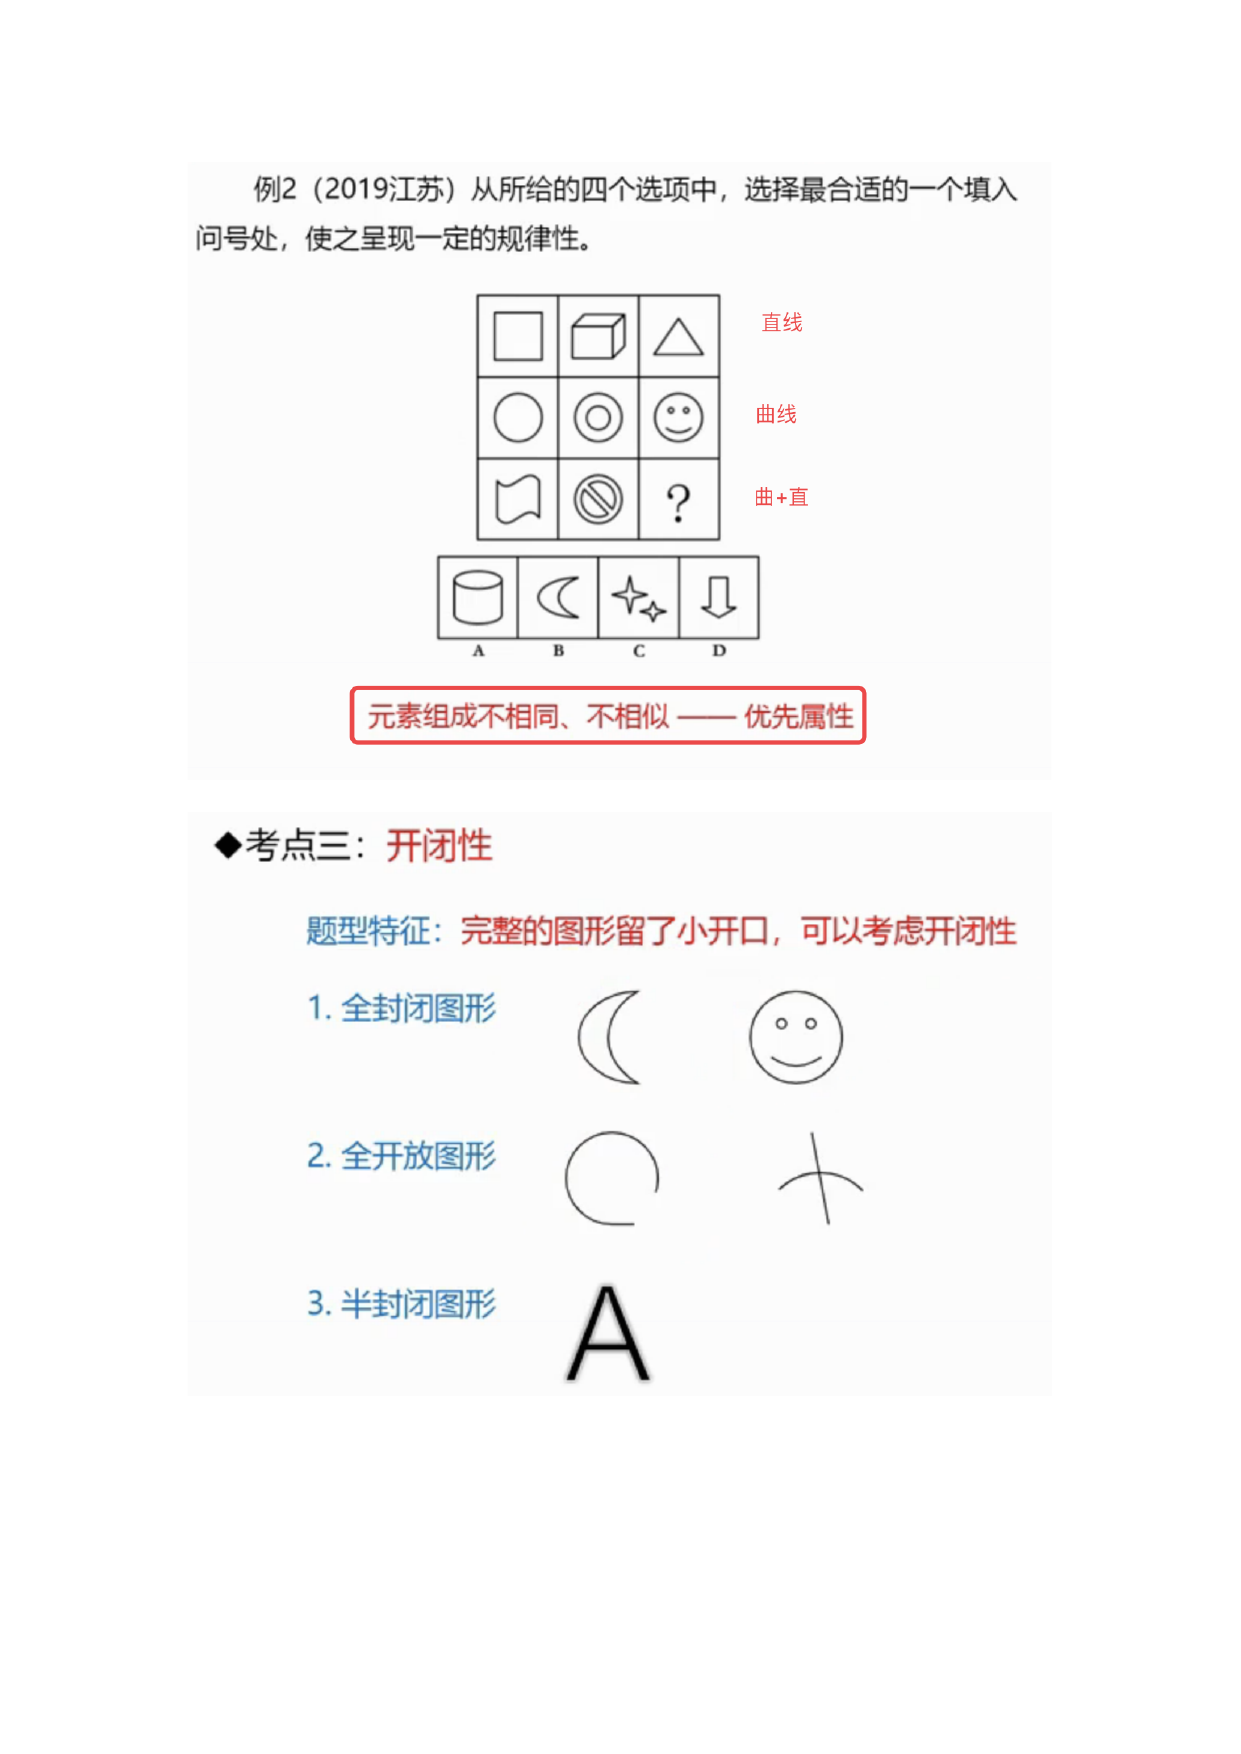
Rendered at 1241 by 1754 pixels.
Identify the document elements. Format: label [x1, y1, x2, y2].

picture [187, 812, 1052, 1396]
picture [187, 162, 1052, 780]
